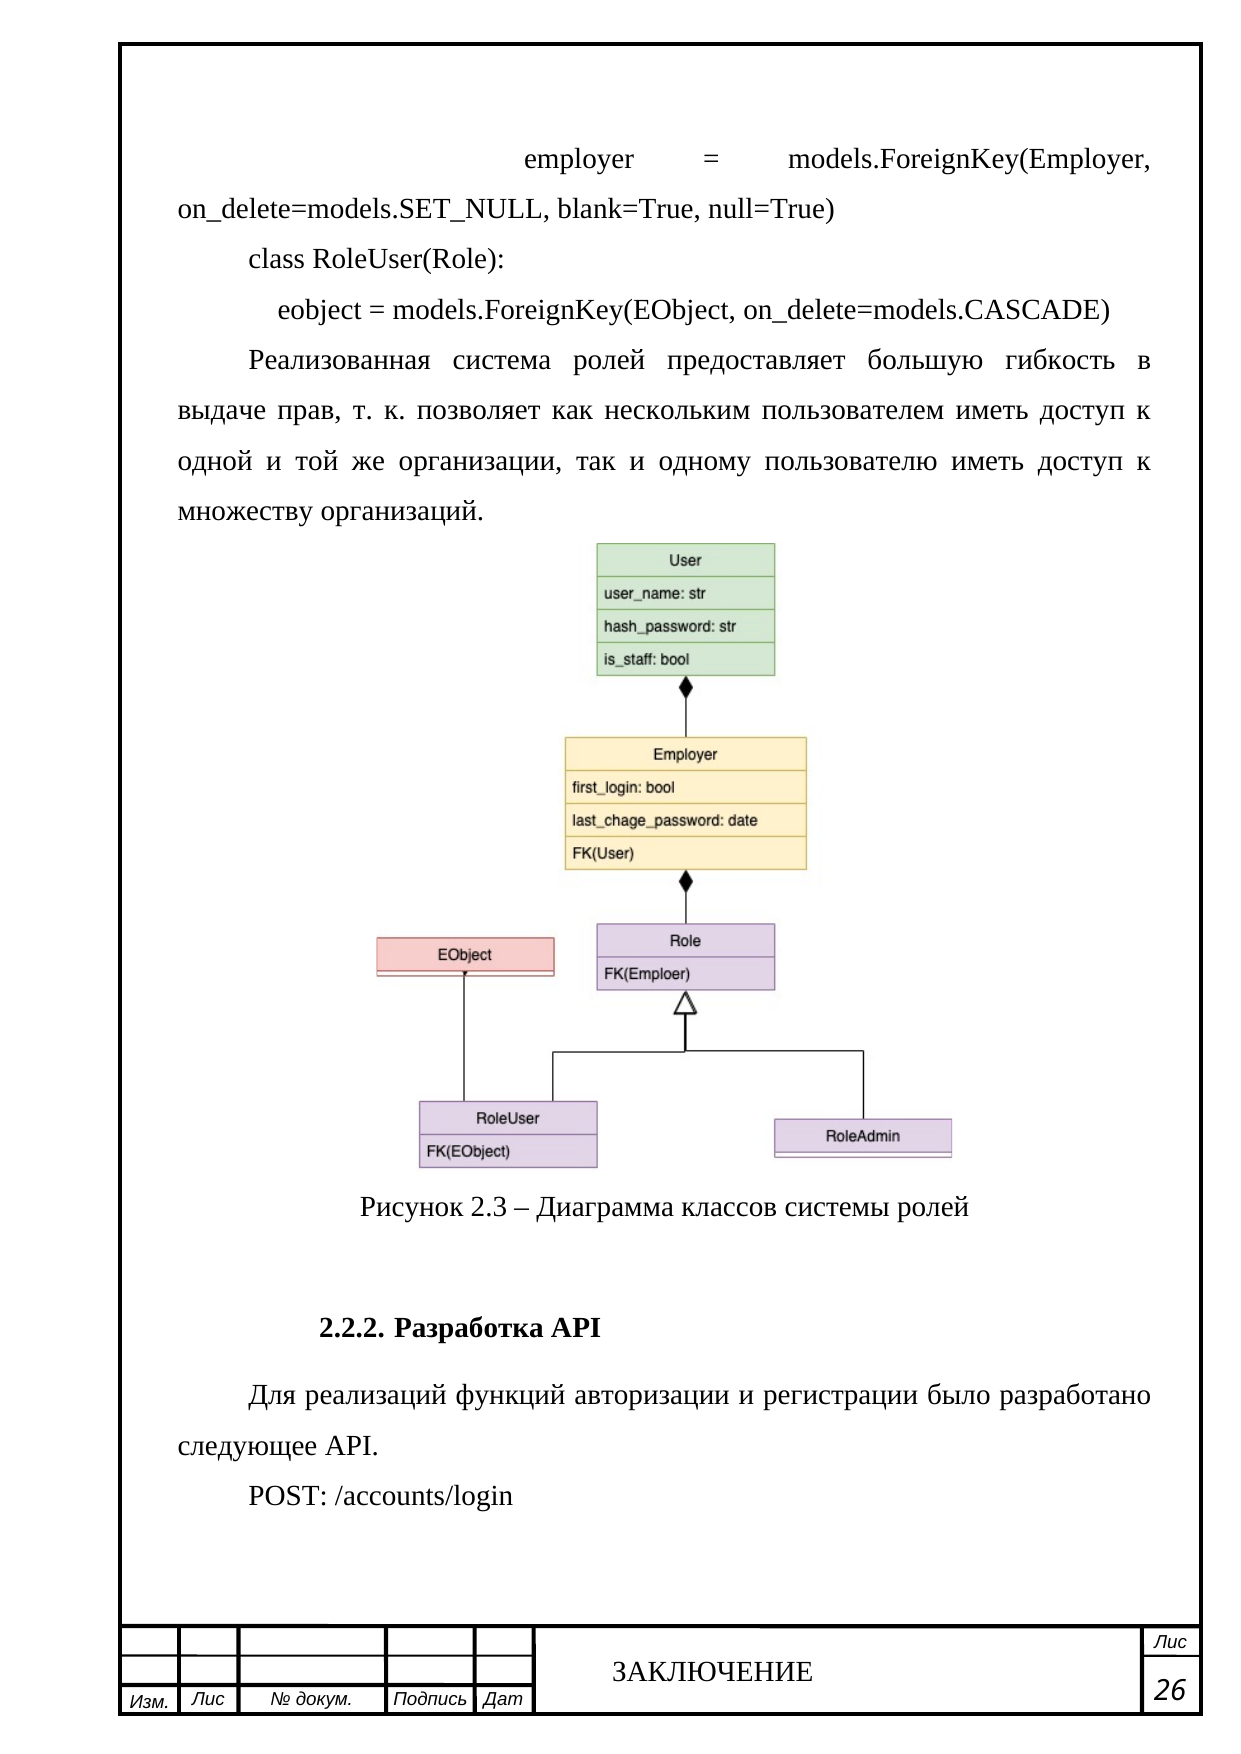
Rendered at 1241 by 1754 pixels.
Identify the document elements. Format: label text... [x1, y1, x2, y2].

text employer = models.ForeignKey(Employer, on_delete=models.SET_NULL, blank=True, null=True) [177, 141, 1152, 225]
subtitle Разработка API [319, 1310, 1152, 1344]
picture [376, 543, 953, 1172]
text Реализованная система ролей предоставляет большую гибкость в выдаче прав, т. к. позволяет как нескольким пользователем иметь доступ к одной и той же организации, так и одному пользователю иметь доступ к множеству организаций. [177, 342, 1152, 527]
text POST: /accounts/login [177, 1478, 1152, 1511]
text Для реализаций функций авторизации и регистрации было разработано следующее API. [177, 1377, 1152, 1461]
text eobject = models.ForeignKey(EObject, on_delete=models.CASCADE) [177, 292, 1152, 325]
text class RoleUser(Role): [177, 242, 1152, 275]
text Рисунок 2.3 – Диаграмма классов системы ролей [177, 1189, 1152, 1222]
